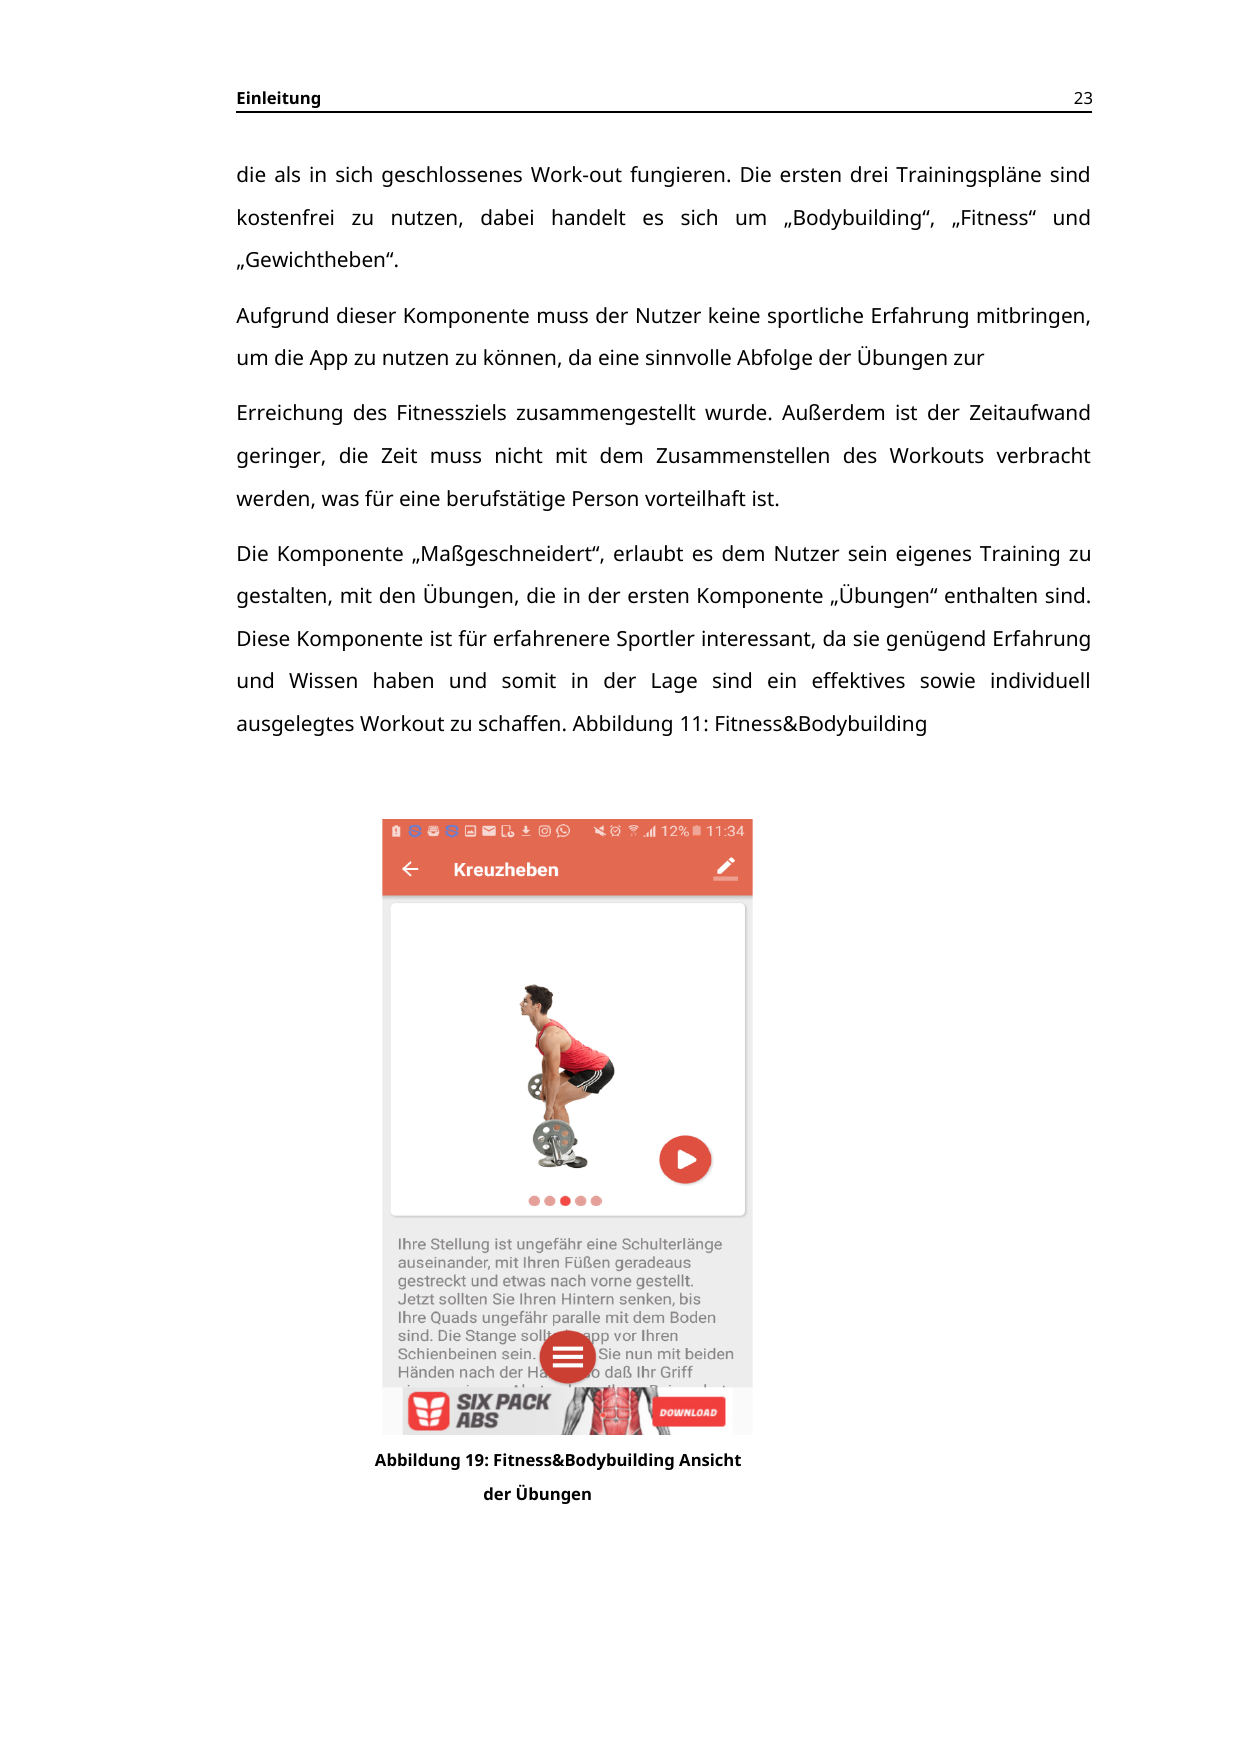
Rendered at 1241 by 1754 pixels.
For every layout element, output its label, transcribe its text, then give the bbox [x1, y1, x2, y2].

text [236, 160, 1092, 274]
text Erreichung des Fitnessziels zusammengestellt wurde. Außerdem ist der Zeitaufwand geringer, die Zeit muss nicht mit dem Zusammenstellen des Workouts verbracht werden, was für eine berufstätige Person vorteilhaft ist. [236, 398, 1092, 512]
text Die Komponente „Maßgeschneidert“, erlaubt es dem Nutzer sein eigenes Training zu gestalten, mit den Übungen, die in der ersten Komponente „Übungen“ enthalten sind. Diese Komponente ist für erfahrenere Sportler interessant, da sie genügend Erfahrung und Wissen haben und somit in der Lage sind ein effektives sowie individuell ausgelegtes Workout zu schaffen. Abbildung 19: Fitness&Bodybuilding [236, 539, 1092, 738]
picture [382, 819, 753, 1435]
text Aufgrund dieser Komponente muss der Nutzer keine sportliche Erfahrung mitbringen, um die App zu nutzen zu können, da eine sinnvolle Abfolge der Übungen zur [236, 301, 1092, 372]
text der Übungen [236, 1482, 1092, 1505]
text Abbildung 19: Fitness&Bodybuilding Ansicht [236, 1448, 1092, 1471]
